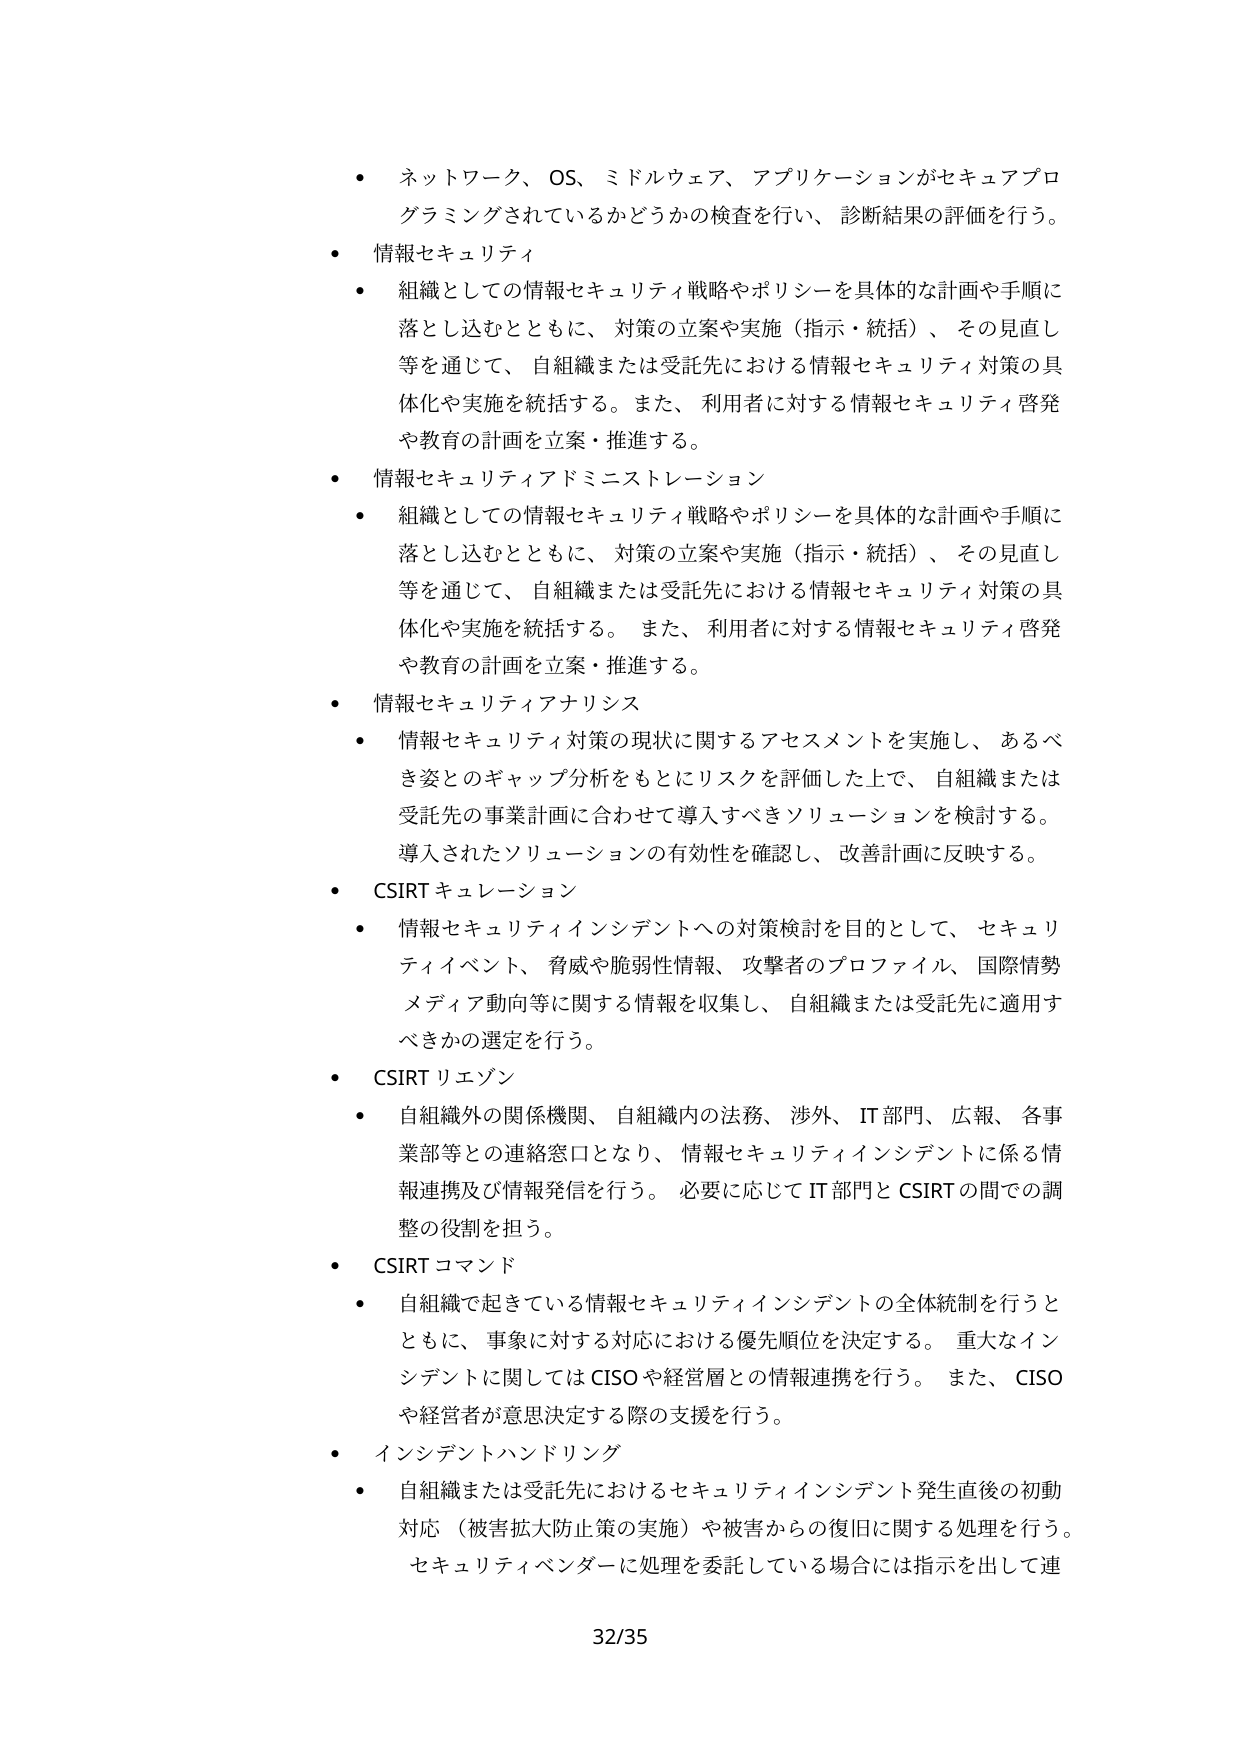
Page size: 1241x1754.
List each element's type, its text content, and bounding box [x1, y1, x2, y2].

list インシデントハンドリング [331, 1433, 1063, 1471]
list 自組織で起きている情報セキュリティインシデントの全体統制を行うとともに、 事象に対する対応における優先順位を決定する。 重大なインシデントに関してはCISOや経営層との情報連携を行う。 また、 CISOや経営者が意思決定する際の支援を行う。 [356, 1283, 1063, 1433]
list 情報セキュリティアドミニストレーション [331, 458, 1063, 496]
list 情報セキュリティ対策の現状に関するアセスメントを実施し、 あるべき姿とのギャップ分析をもとにリスクを評価した上で、 自組織または受託先の事業計画に合わせて導入すべきソリューションを検討する。 導入されたソリューションの有効性を確認し、 改善計画に反映する。 [356, 721, 1063, 871]
list CSIRTリエゾン [331, 1058, 1063, 1096]
list CSIRTキュレーション [331, 871, 1063, 908]
list CSIRTコマンド [331, 1246, 1063, 1283]
list 組織としての情報セキュリティ戦略やポリシーを具体的な計画や手順に落とし込むとともに、 対策の立案や実施（指示・統括）、 その見直し等を通じて、 自組織または受託先における情報セキュリティ対策の具体化や実施を統括する。また、 利用者に対する情報セキュリティ啓発や教育の計画を立案・推進する。 [356, 271, 1063, 458]
list 情報セキュリティアナリシス [331, 683, 1063, 721]
list 情報セキュリティインシデントへの対策検討を目的として、 セキュリティイベント、 脅威や脆弱性情報、 攻撃者のプロファイル、 国際情勢、 メディア動向等に関する情報を収集し、 自組織または受託先に適用すべきかの選定を行う。 [356, 908, 1063, 1058]
list 組織としての情報セキュリティ戦略やポリシーを具体的な計画や手順に落とし込むとともに、 対策の立案や実施（指示・統括）、 その見直し等を通じて、 自組織または受託先における情報セキュリティ対策の具体化や実施を統括する。 また、 利用者に対する情報セキュリティ啓発や教育の計画を立案・推進する。 [356, 496, 1063, 683]
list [356, 1471, 1063, 1583]
list ネットワーク、 OS、 ミドルウェア、 アプリケーションがセキュアプログラミングされているかどうかの検査を行い、 診断結果の評価を行う。 [356, 158, 1063, 233]
list 自組織外の関係機関、 自組織内の法務、 渉外、 IT部門、 広報、 各事業部等との連絡窓口となり、 情報セキュリティインシデントに係る情報連携及び情報発信を行う。 必要に応じてIT部門とCSIRTの間での調整の役割を担う。 [356, 1096, 1063, 1246]
list 情報セキュリティ [331, 233, 1063, 271]
